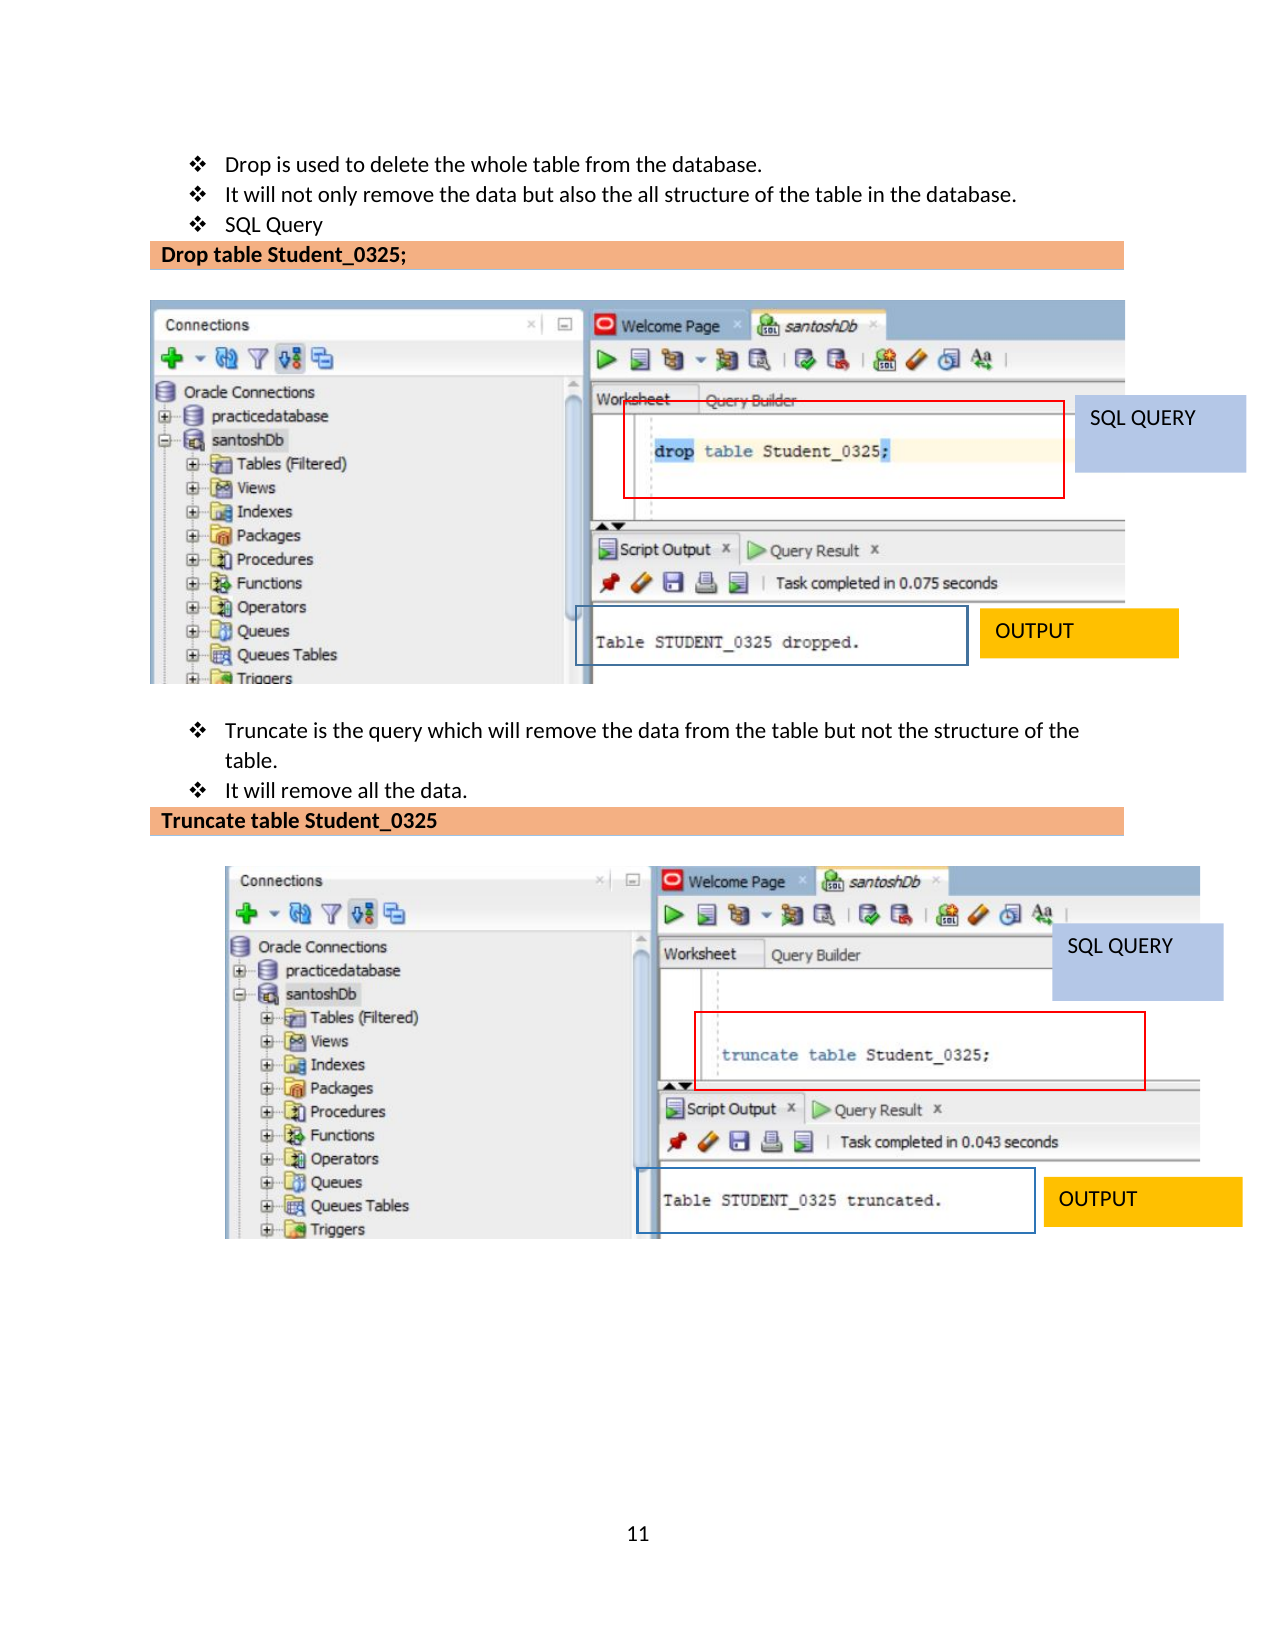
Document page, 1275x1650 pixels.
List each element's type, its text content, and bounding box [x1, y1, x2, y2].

list Drop is used to delete the whole table from the database. [187, 150, 1125, 178]
list SQL Query [187, 210, 1125, 238]
table_header Truncate table Student_0325 [150, 807, 1124, 835]
table_header Drop table Student_0325; [150, 241, 1124, 269]
picture [225, 866, 1200, 1239]
picture [150, 300, 1125, 684]
list It will not only remove the data but also the all structure of the table in the database. [187, 180, 1125, 208]
list Truncate is the query which will remove the data from the table but not the structure of the table. [187, 716, 1125, 774]
list It will remove all the data. [187, 776, 1125, 804]
